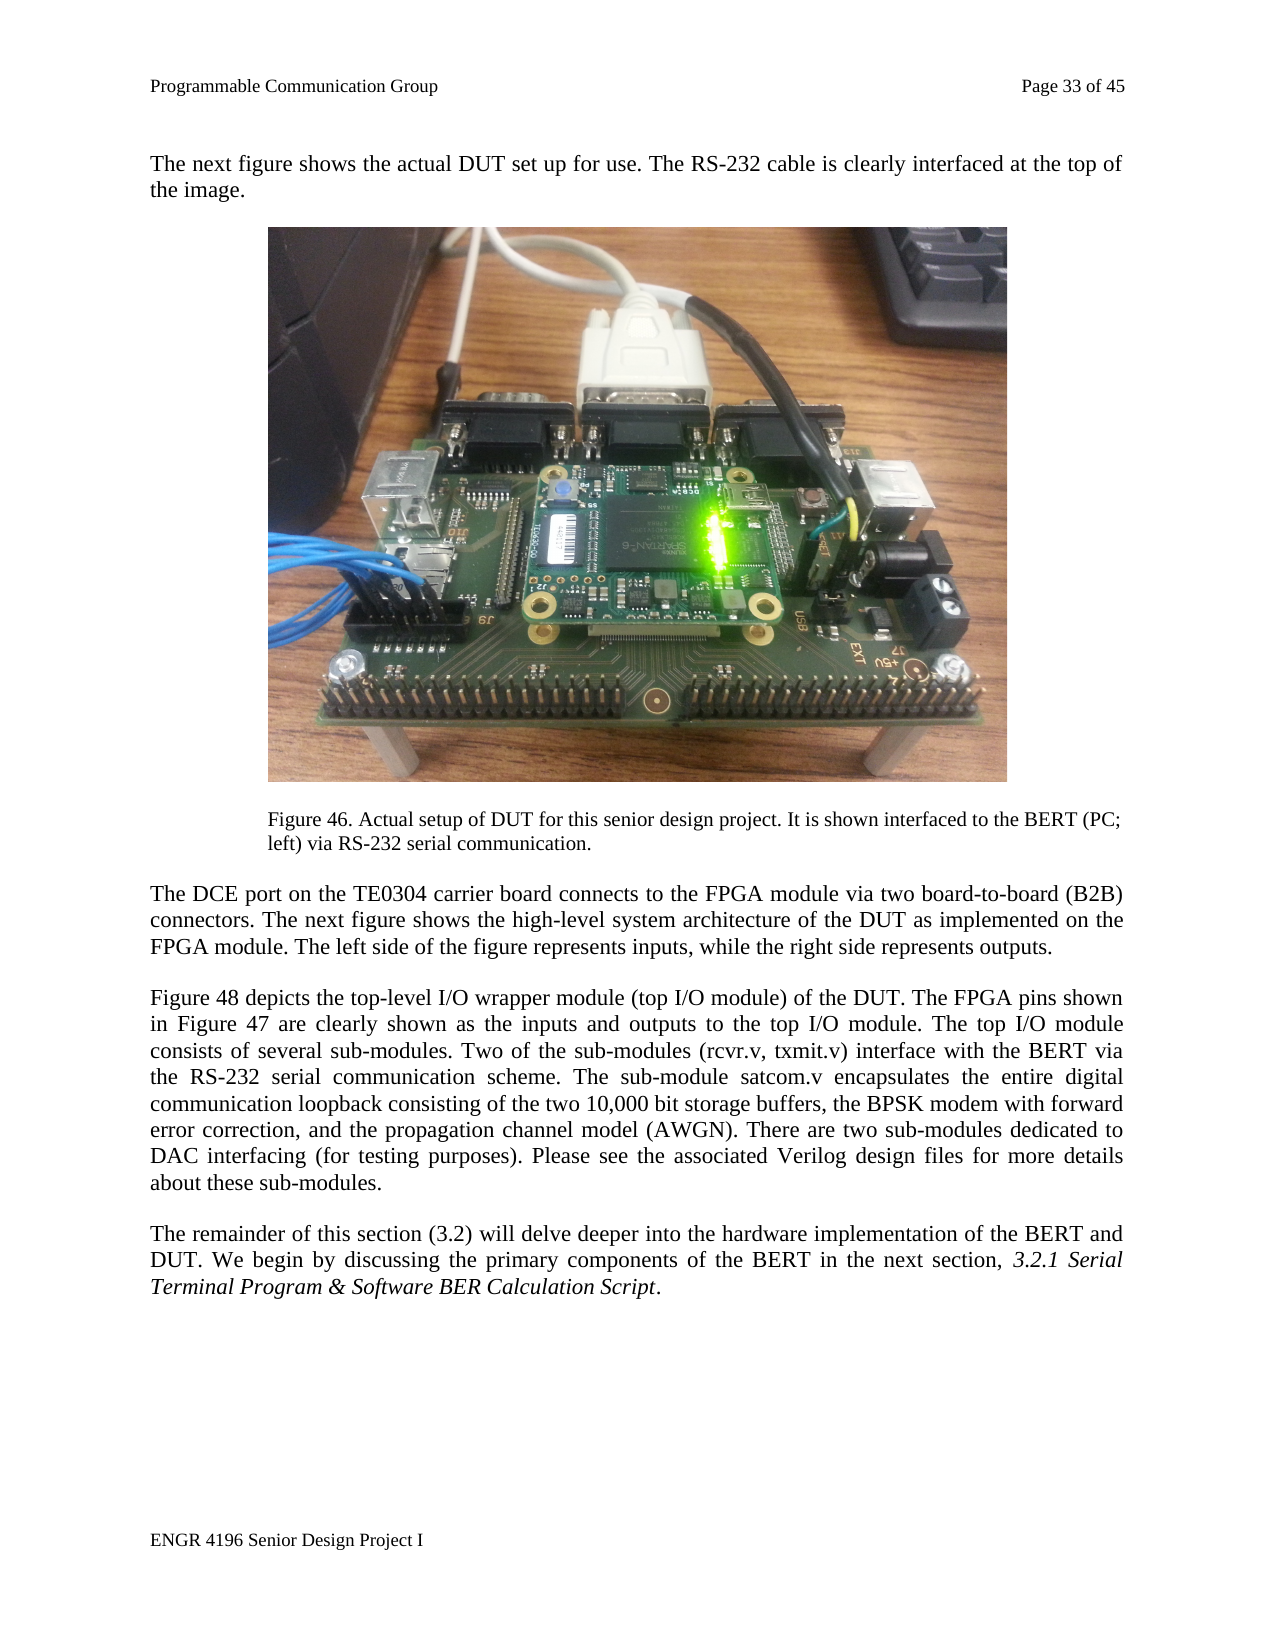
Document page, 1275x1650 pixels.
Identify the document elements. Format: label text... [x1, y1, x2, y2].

text The DCE port on the TE0304 carrier board connects to the FPGA module via two board-to-board (B2B) connectors. The next figure shows the high-level system architecture of the DUT as implemented on the FPGA module. The left side of the figure represents inputs, while the right side represents outputs. [150, 880, 1125, 959]
text The remainder of this section (3.2) will delve deeper into the hardware implementation of the BERT and DUT. We begin by discussing the primary components of the BERT in the next section, 3.2.1 Serial Terminal Program & Software BER Calculation Script. [150, 1220, 1125, 1299]
text Figure 48 depicts the top-level I/O wrapper module (top I/O module) of the DUT. The FPGA pins shown in Figure 47 are clearly shown as the inputs and outputs to the top I/O module. The top I/O module consists of several sub-modules. Two of the sub-modules (rcvr.v, txmit.v) interface with the BERT via the RS-232 serial communication scheme. The sub-module satcom.v encapsulates the entire digital communication loopback consisting of the two 10,000 bit storage buffers, the BPSK modem with forward error correction, and the propagation channel model (AWGN). There are two sub-modules dedicated to DAC interfacing (for testing purposes). Please see the associated Verilog design files for more details about these sub-modules. [150, 984, 1125, 1195]
text The next figure shows the actual DUT set up for use. The RS-232 cable is clearly interfaced at the top of the image. [150, 150, 1125, 203]
picture [268, 227, 1008, 782]
text Figure 46. Actual setup of DUT for this senior design project. It is shown interfaced to the BERT (PC; left) via RS-232 serial communication. [267, 807, 1125, 855]
